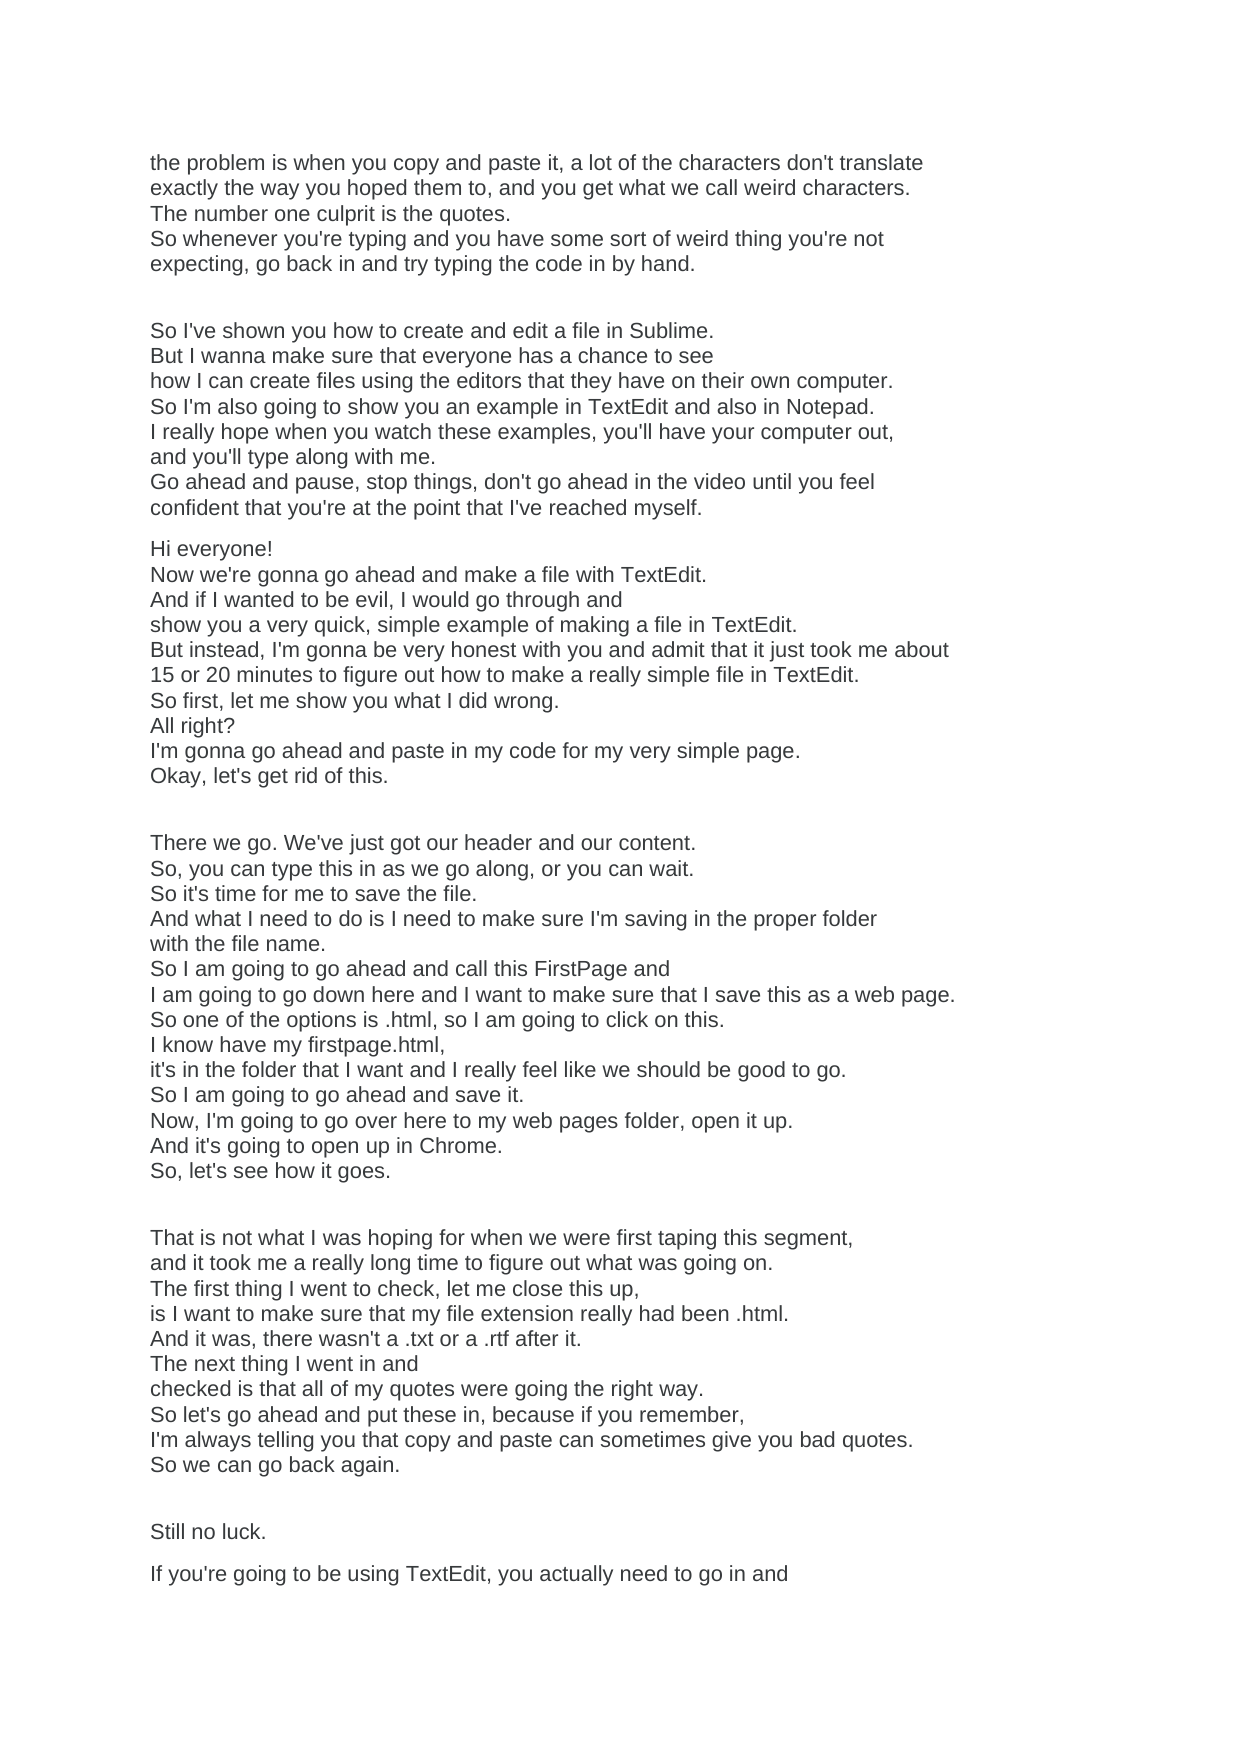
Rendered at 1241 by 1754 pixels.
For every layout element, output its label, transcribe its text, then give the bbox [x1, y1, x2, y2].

text confident that you're at the point that I've reached myself. [150, 494, 1090, 519]
text But I wanna make sure that everyone has a chance to see [150, 343, 1090, 368]
text So I am going to go ahead and call this FirstPage and [150, 956, 1090, 981]
text And if I wanted to be evil, I would go through and [150, 587, 1090, 612]
text So I've shown you how to create and edit a file in Sublime. [150, 318, 1090, 343]
text All right? [150, 713, 1090, 738]
text So first, let me show you what I did wrong. [150, 687, 1090, 713]
text and it took me a really long time to figure out what was going on. [150, 1250, 1090, 1275]
text And it was, there wasn't a .txt or a .rtf after it. [150, 1326, 1090, 1351]
text checked is that all of my quotes were going the right way. [150, 1376, 1090, 1401]
text That is not what I was hoping for when we were first taping this segment, [150, 1225, 1090, 1250]
text The number one culprit is the quotes. [150, 200, 1090, 226]
text it's in the folder that I want and I really feel like we should be good to go. [150, 1057, 1090, 1082]
text Now we're gonna go ahead and make a file with TextEdit. [150, 561, 1090, 587]
text I'm always telling you that copy and paste can sometimes give you bad quotes. [150, 1427, 1090, 1452]
text is I want to make sure that my file extension really had been .html. [150, 1301, 1090, 1326]
text Go ahead and pause, stop things, don't go ahead in the video until you feel [150, 469, 1090, 494]
text So it's time for me to save the file. [150, 881, 1090, 906]
text how I can create files using the editors that they have on their own computer. [150, 368, 1090, 393]
text And what I need to do is I need to make sure I'm saving in the proper folder [150, 906, 1090, 931]
text The first thing I went to check, let me close this up, [150, 1275, 1090, 1301]
text show you a very quick, simple example of making a file in TextEdit. [150, 612, 1090, 637]
text So whenever you're typing and you have some sort of weird thing you're not [150, 226, 1090, 251]
text Okay, let's get rid of this. [150, 763, 1090, 788]
text I know have my firstpage.html, [150, 1032, 1090, 1057]
text I really hope when you watch these examples, you'll have your computer out, [150, 419, 1090, 444]
text Now, I'm going to go over here to my web pages folder, open it up. [150, 1107, 1090, 1133]
text I'm gonna go ahead and paste in my code for my very simple page. [150, 738, 1090, 763]
text The next thing I went in and [150, 1351, 1090, 1376]
text and you'll type along with me. [150, 444, 1090, 469]
text with the file name. [150, 931, 1090, 956]
text So let's go ahead and put these in, because if you remember, [150, 1401, 1090, 1427]
text So, let's see how it goes. [150, 1158, 1090, 1183]
text So I am going to go ahead and save it. [150, 1082, 1090, 1107]
text And it's going to open up in Chrome. [150, 1133, 1090, 1158]
text I am going to go down here and I want to make sure that I save this as a web page. [150, 981, 1090, 1007]
text Hi everyone! [150, 536, 1090, 561]
text exactly the way you hoped them to, and you get what we call weird characters. [150, 175, 1090, 200]
text But instead, I'm gonna be very honest with you and admit that it just took me about [150, 637, 1090, 662]
text There we go. We've just got our header and our content. [150, 830, 1090, 855]
text Still no luck. [150, 1519, 1090, 1544]
text So we can go back again. [150, 1452, 1090, 1477]
text If you're going to be using TextEdit, you actually need to go in and [150, 1561, 1090, 1586]
text So one of the options is .html, so I am going to click on this. [150, 1007, 1090, 1032]
text expecting, go back in and try typing the code in by hand. [150, 251, 1090, 276]
text 15 or 20 minutes to figure out how to make a really simple file in TextEdit. [150, 662, 1090, 687]
text the problem is when you copy and paste it, a lot of the characters don't translate [150, 150, 1090, 175]
text So I'm also going to show you an example in TextEdit and also in Notepad. [150, 393, 1090, 419]
text So, you can type this in as we go along, or you can wait. [150, 855, 1090, 881]
